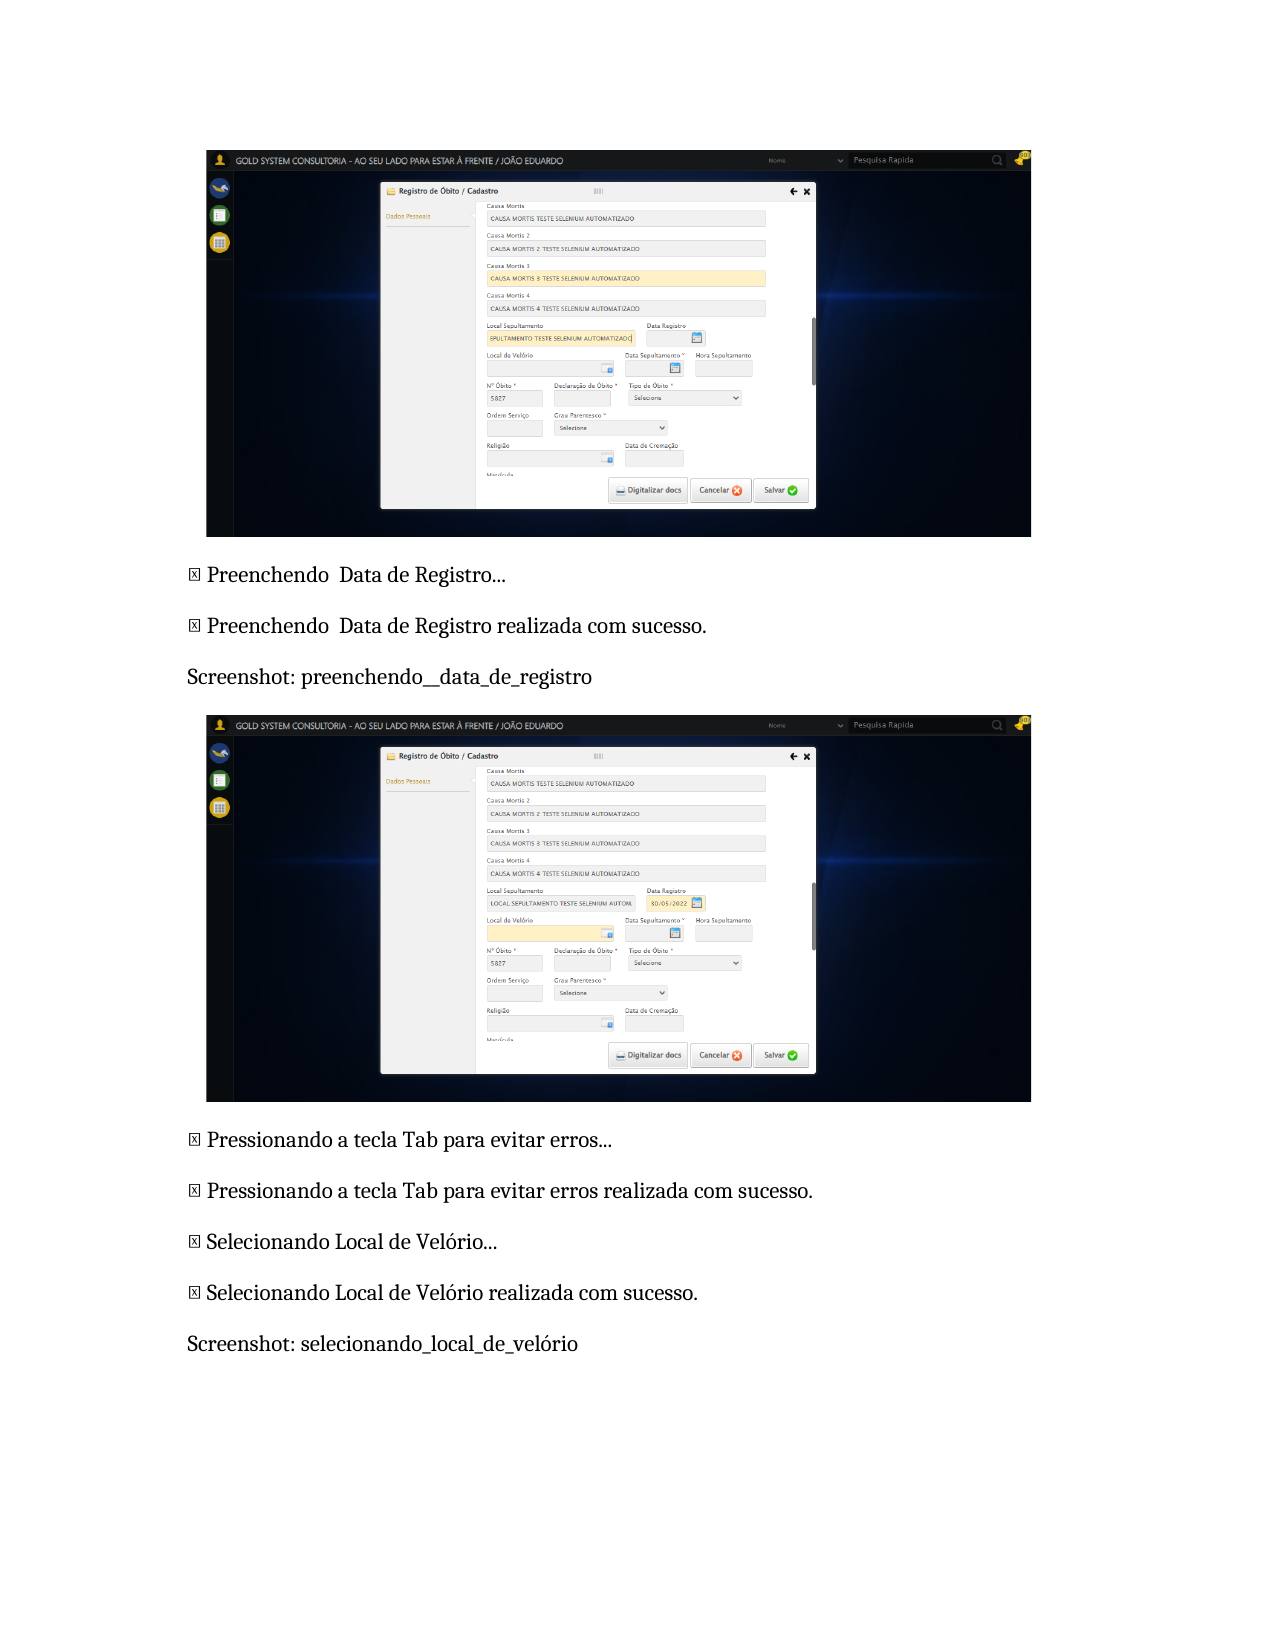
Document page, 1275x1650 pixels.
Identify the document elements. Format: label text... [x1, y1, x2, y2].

text 🔄 Preenchendo Data de Registro... [187, 562, 1087, 588]
text 🔄 Pressionando a tecla Tab para evitar erros... [187, 1127, 1087, 1153]
text ✅ Pressionando a tecla Tab para evitar erros realizada com sucesso. [187, 1178, 1087, 1204]
text 🔄 Selecionando Local de Velório... [187, 1229, 1087, 1255]
picture [206, 715, 1032, 1102]
text Screenshot: preenchendo__data_de_registro [187, 664, 1087, 690]
picture [206, 150, 1032, 537]
text Screenshot: selecionando_local_de_velório [187, 1331, 1087, 1357]
text ✅ Selecionando Local de Velório realizada com sucesso. [187, 1280, 1087, 1306]
text ✅ Preenchendo Data de Registro realizada com sucesso. [187, 613, 1087, 639]
